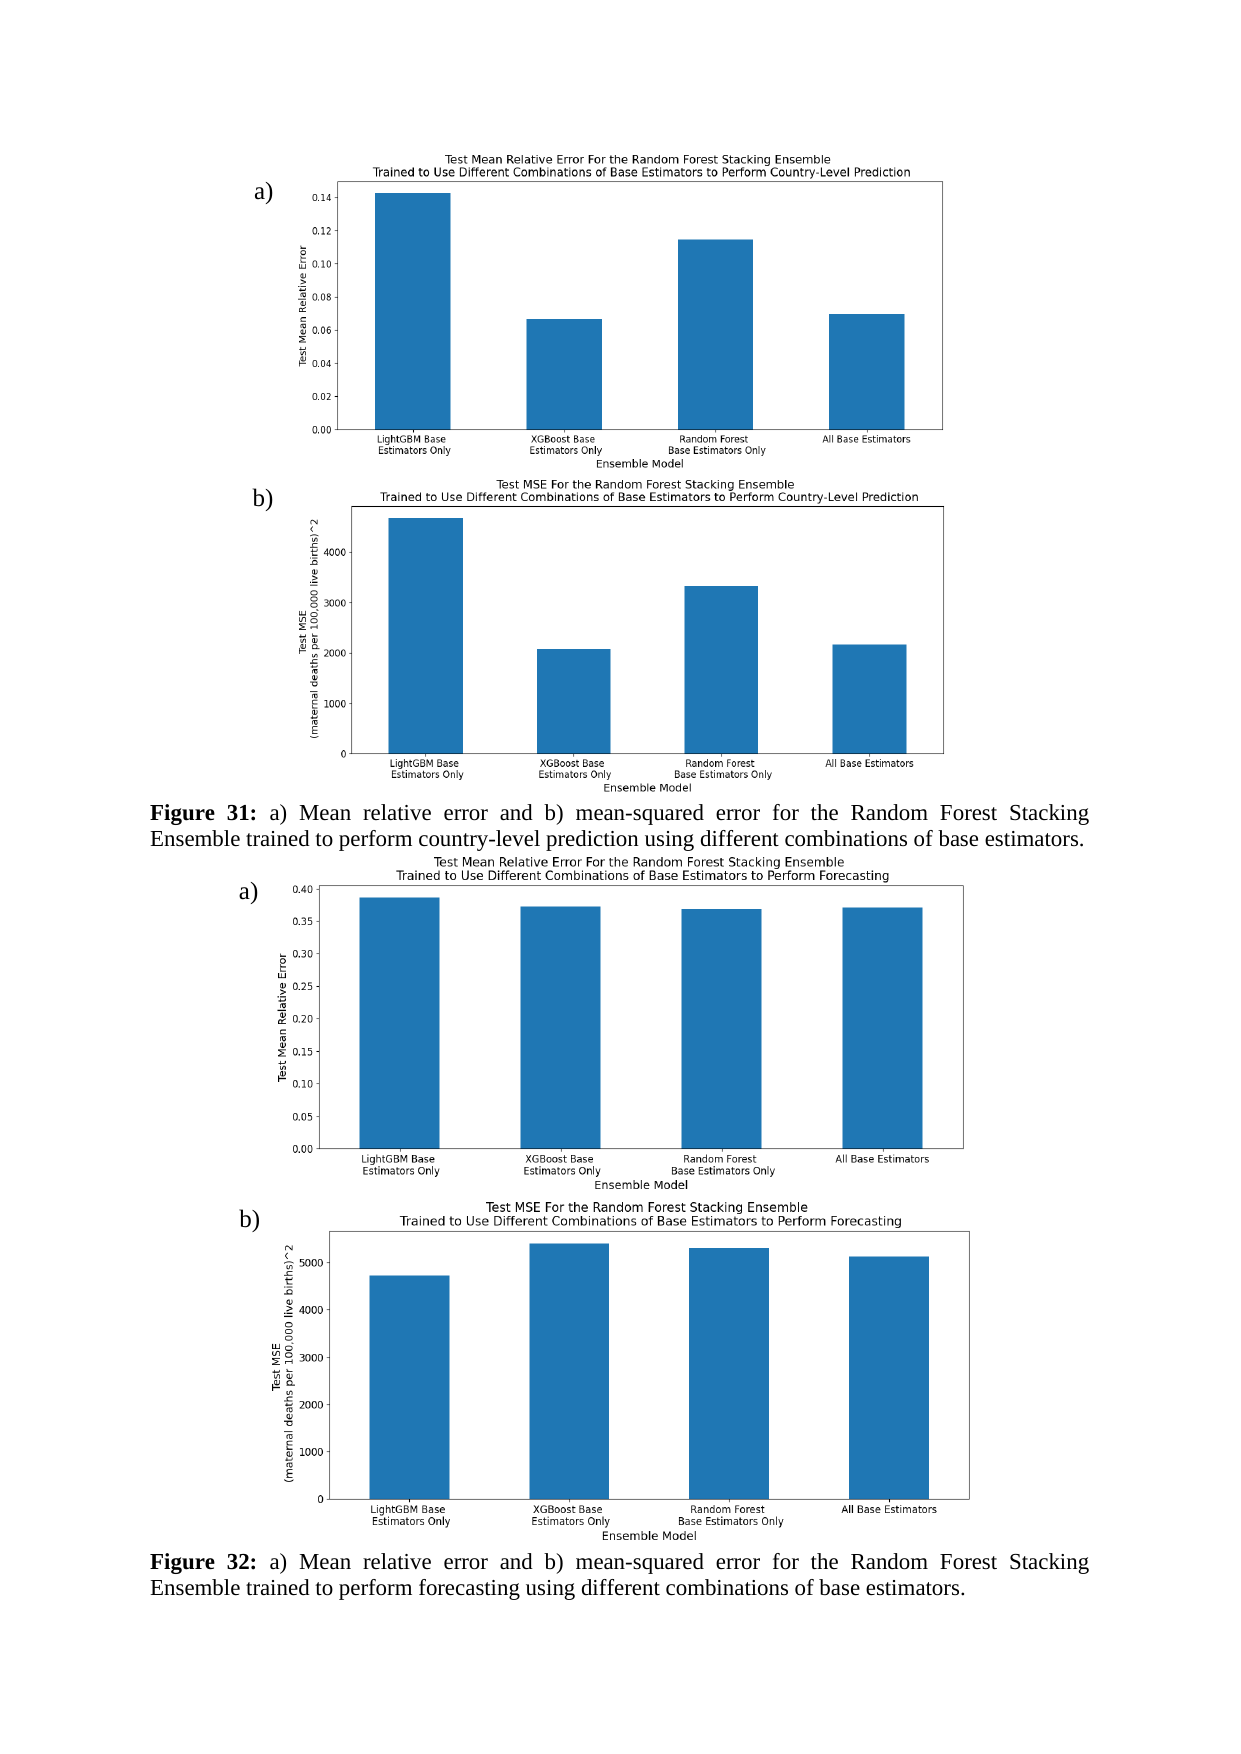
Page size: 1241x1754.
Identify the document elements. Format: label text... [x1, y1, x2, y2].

picture [293, 150, 948, 799]
picture [266, 851, 974, 1548]
text Figure 31: a) Mean relative error and b) mean-squared error for the Random Forest Stacking Ensemble trained to perform country-level prediction using different combinations of base estimators. [150, 799, 1090, 852]
text Figure 32: a) Mean relative error and b) mean-squared error for the Random Forest Stacking Ensemble trained to perform forecasting using different combinations of base estimators. [150, 1548, 1090, 1601]
